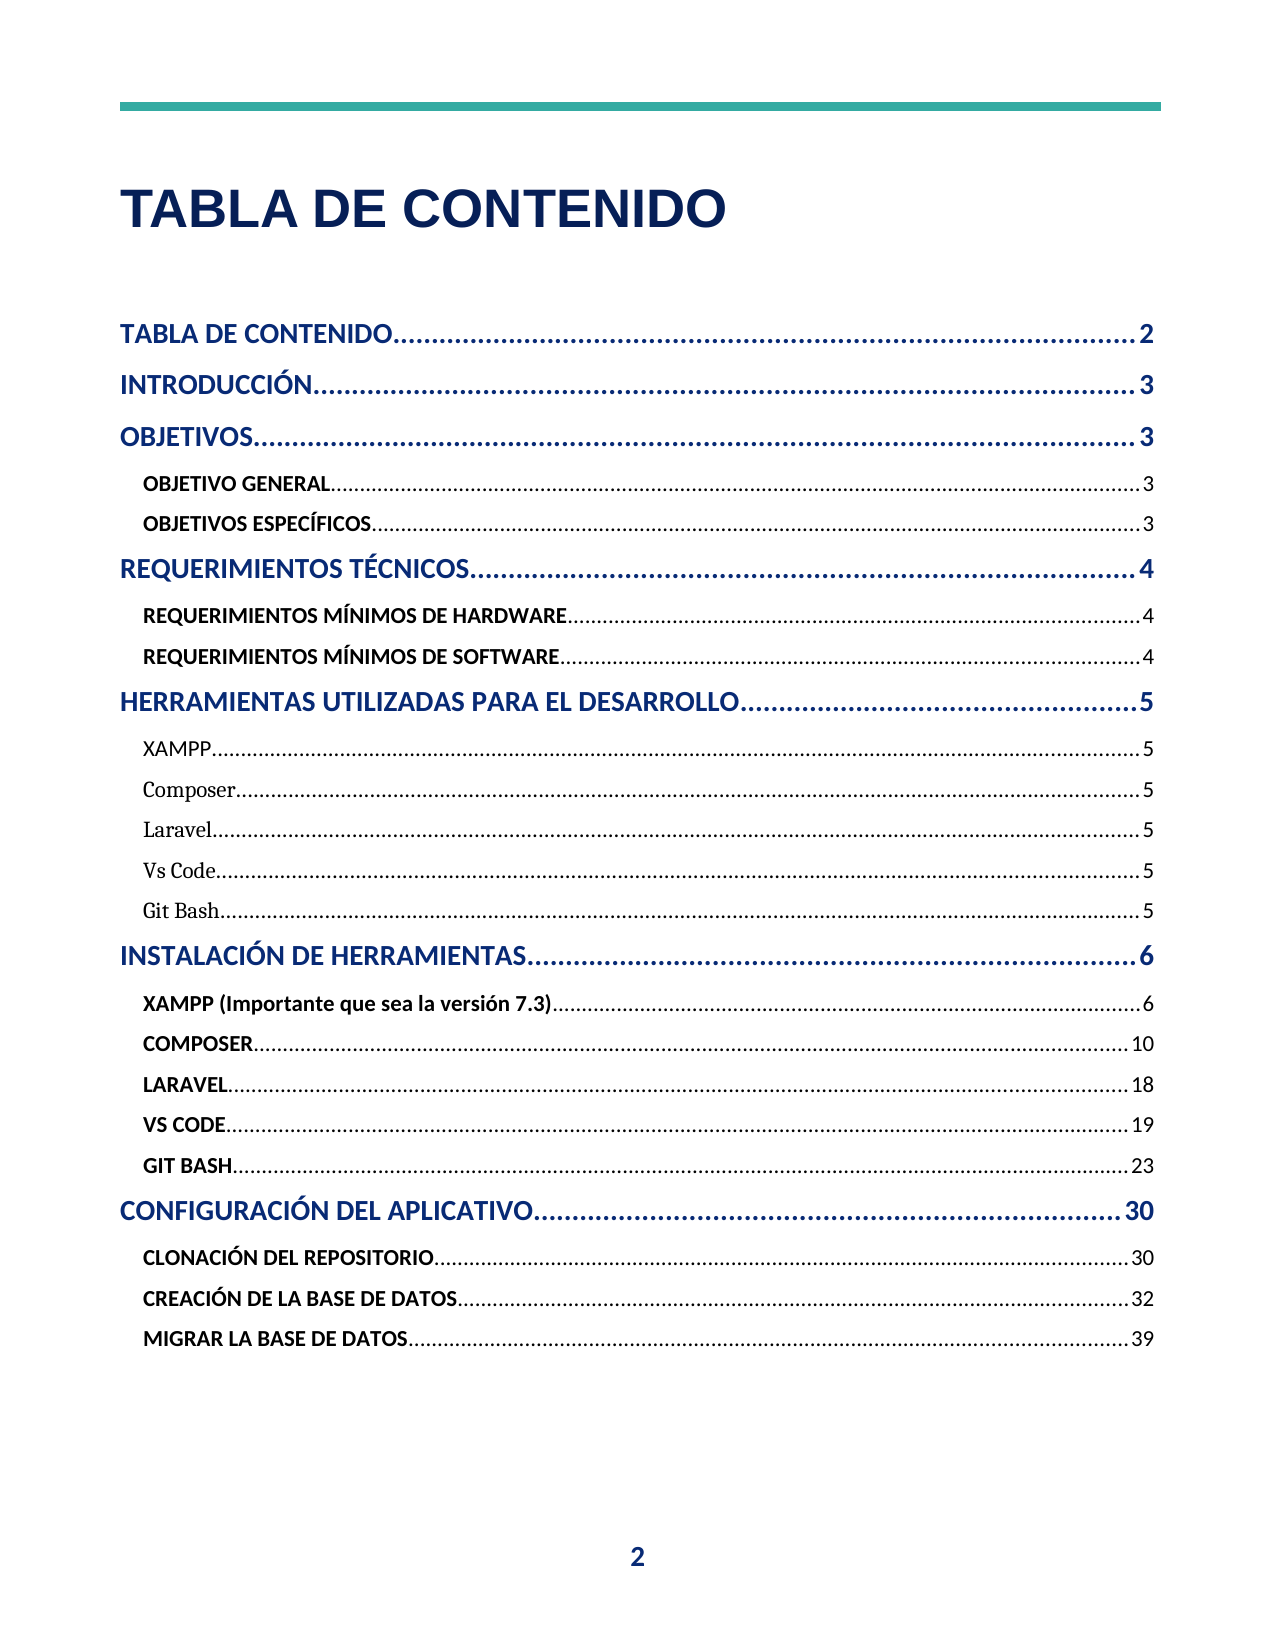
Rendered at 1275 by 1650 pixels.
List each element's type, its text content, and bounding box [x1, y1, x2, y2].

subtitle TABLA DE CONTENIDO [120, 177, 1155, 239]
